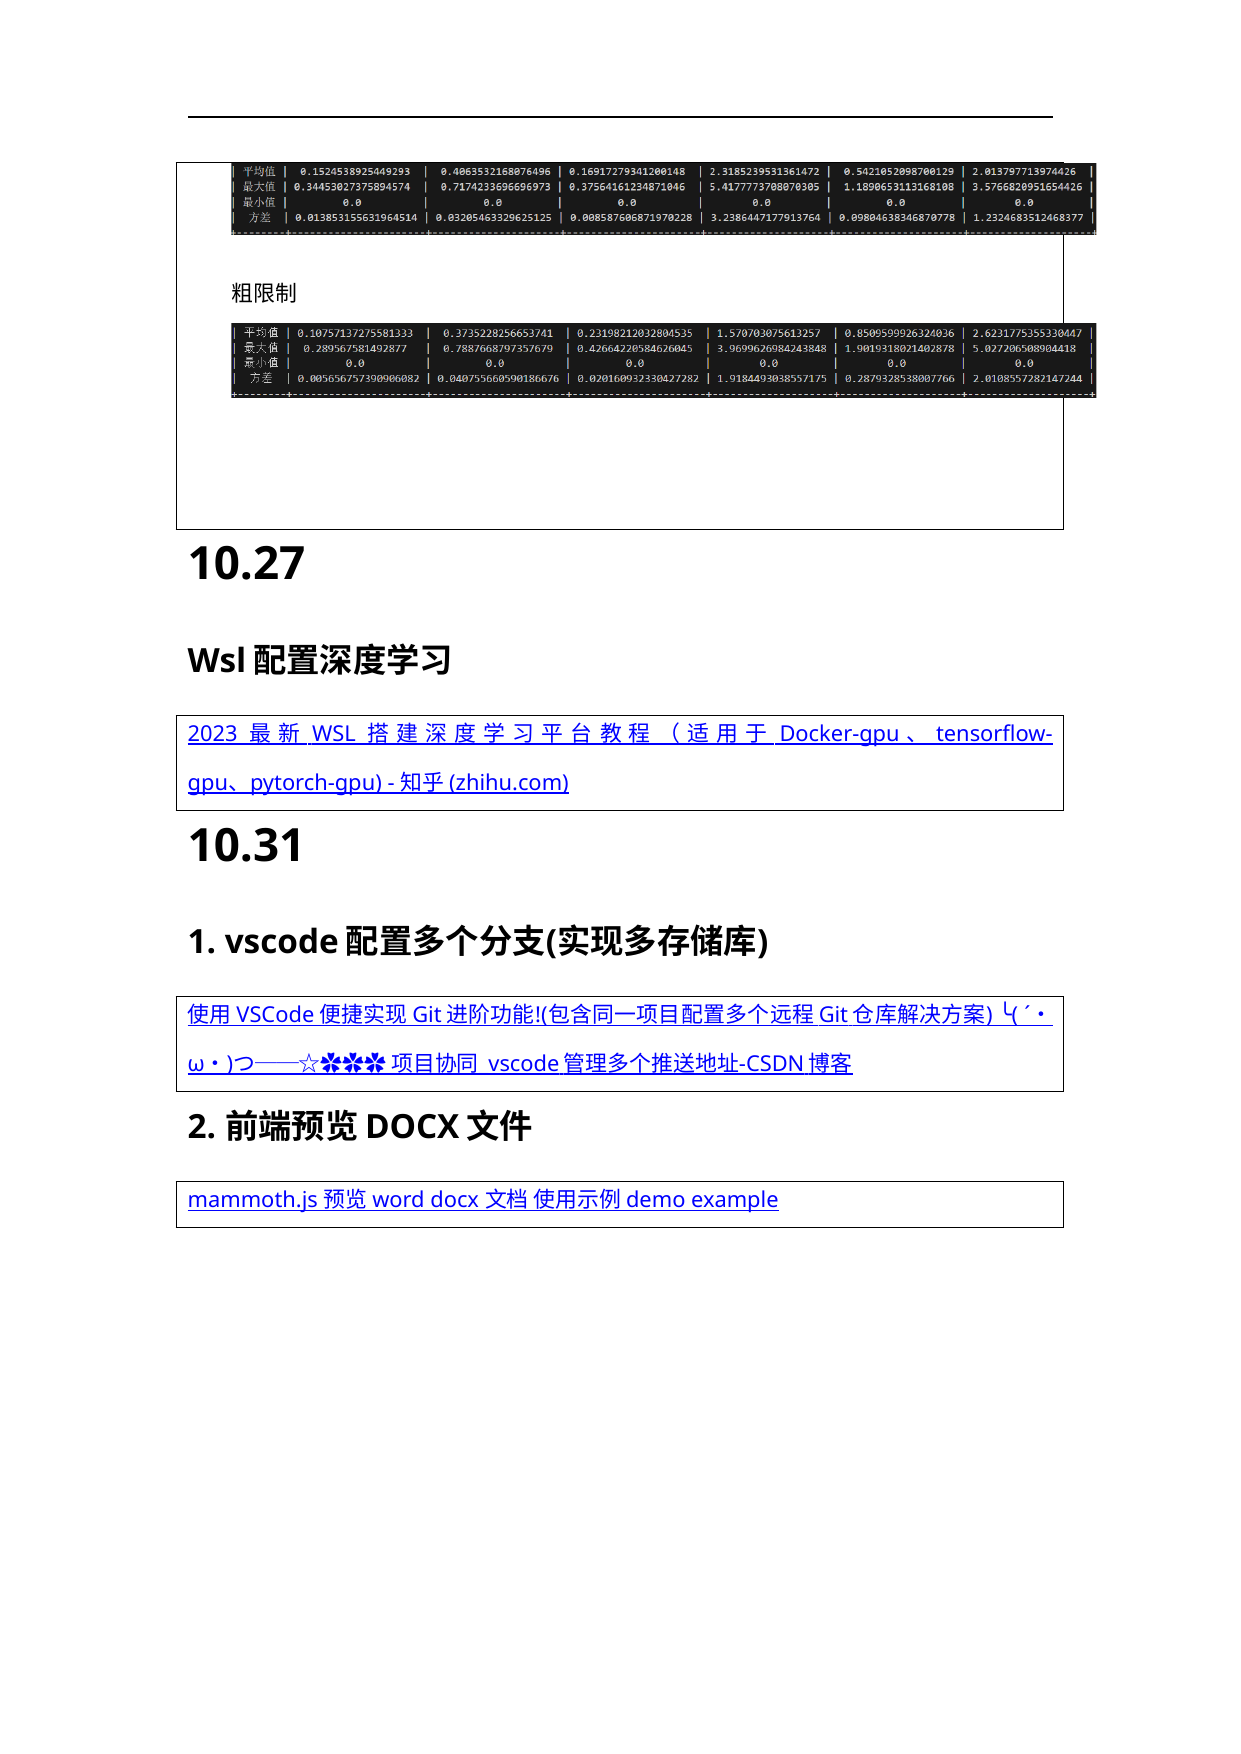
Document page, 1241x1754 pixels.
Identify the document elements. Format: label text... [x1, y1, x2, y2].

subtitle Wsl配置深度学习 [187, 626, 1053, 691]
picture [231, 323, 1097, 398]
picture [231, 163, 1097, 235]
table_header mammoth.js 预览 word docx 文档 使用示例 demo example [177, 1182, 1063, 1227]
table_header 2023最新WSL搭建深度学习平台教程（适用于Docker-gpu、tensorflow-gpu、pytorch-gpu) - 知乎 (zhihu.com) [177, 716, 1063, 810]
subtitle 10.31 [187, 811, 1053, 876]
subtitle 2. 前端预览DOCX文件 [187, 1092, 1053, 1157]
subtitle 10.27 [187, 530, 1053, 594]
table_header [177, 163, 1063, 528]
table_header 使用VSCode便捷实现Git进阶功能!(包含同一项目配置多个远程Git仓库解决方案) ╰( ´・ω・)つ──☆✿✿✿ 项目协同_vscode管理多个推送地址-CSDN博客 [177, 997, 1063, 1091]
subtitle 1. vscode配置多个分支(实现多存储库) [187, 907, 1053, 972]
